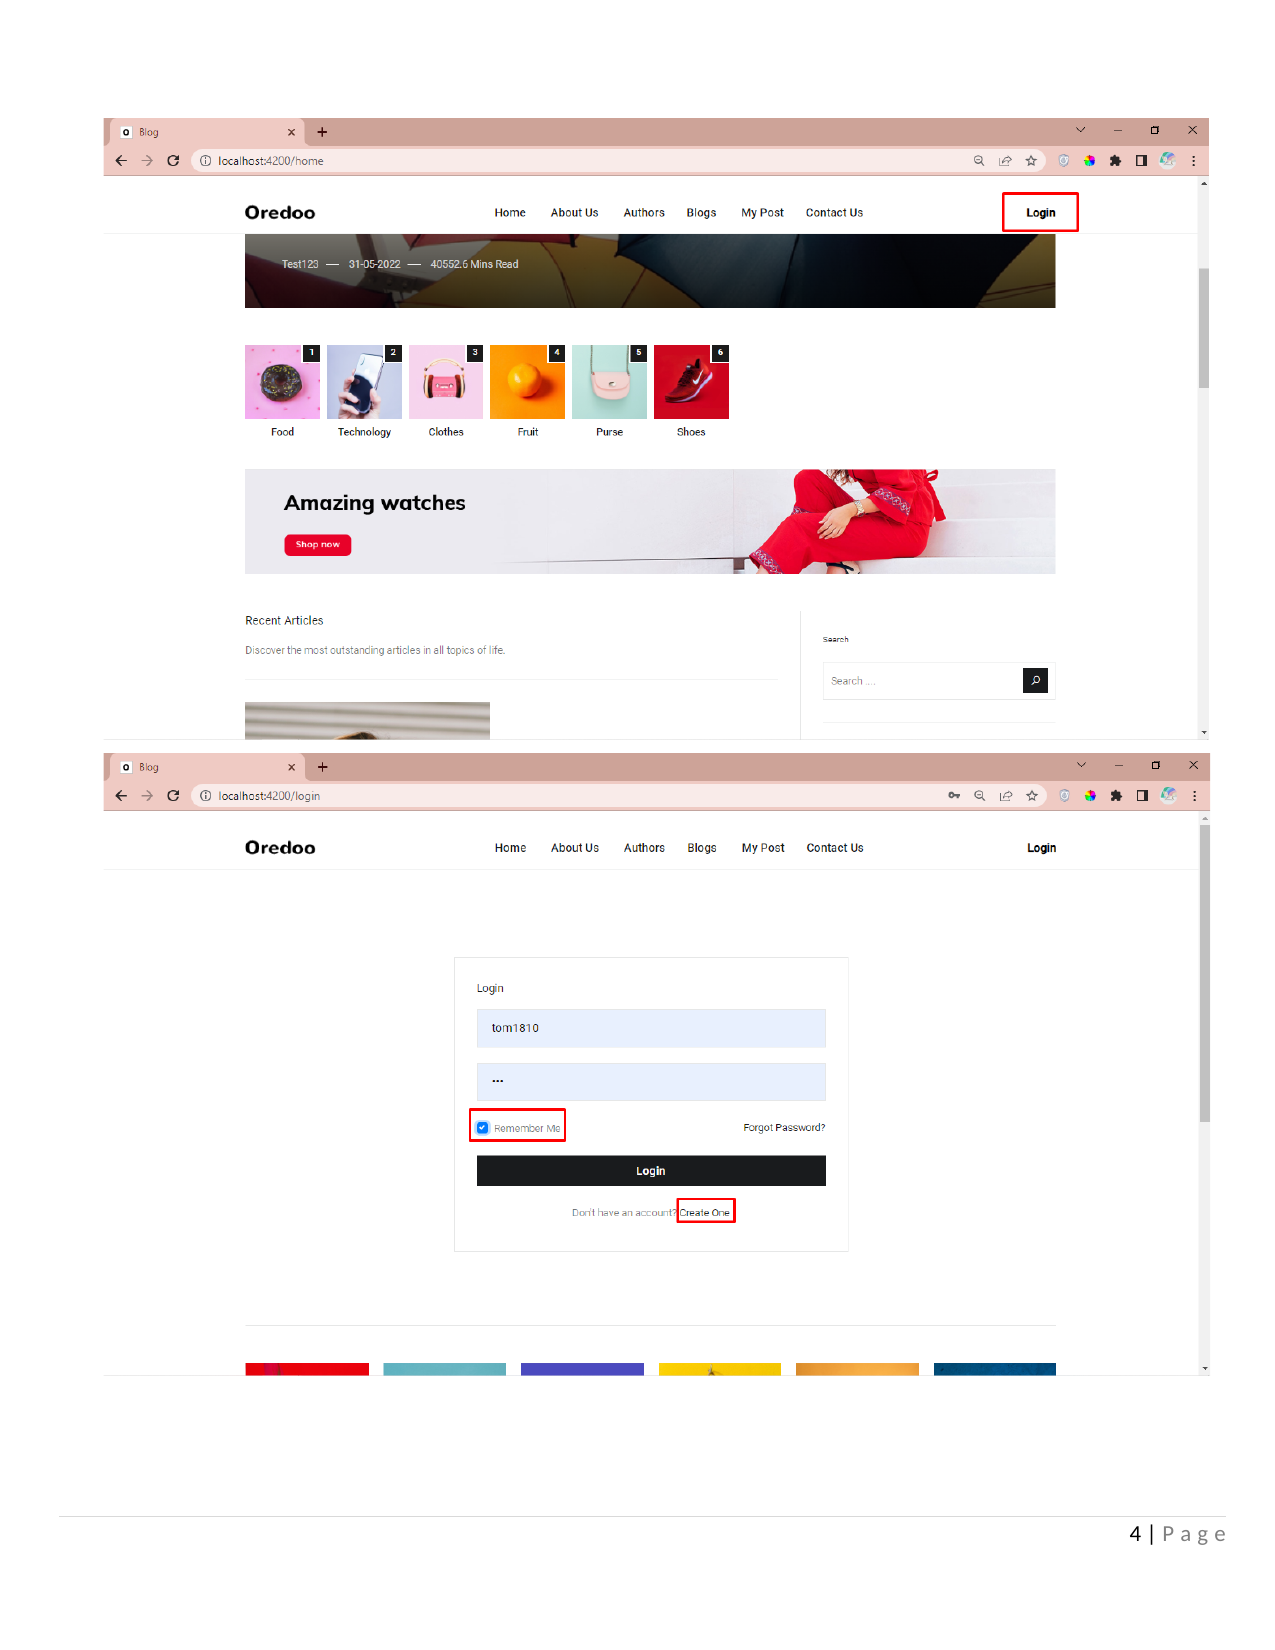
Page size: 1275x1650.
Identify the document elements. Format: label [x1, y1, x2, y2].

picture [103, 753, 1211, 1376]
picture [103, 118, 1209, 740]
